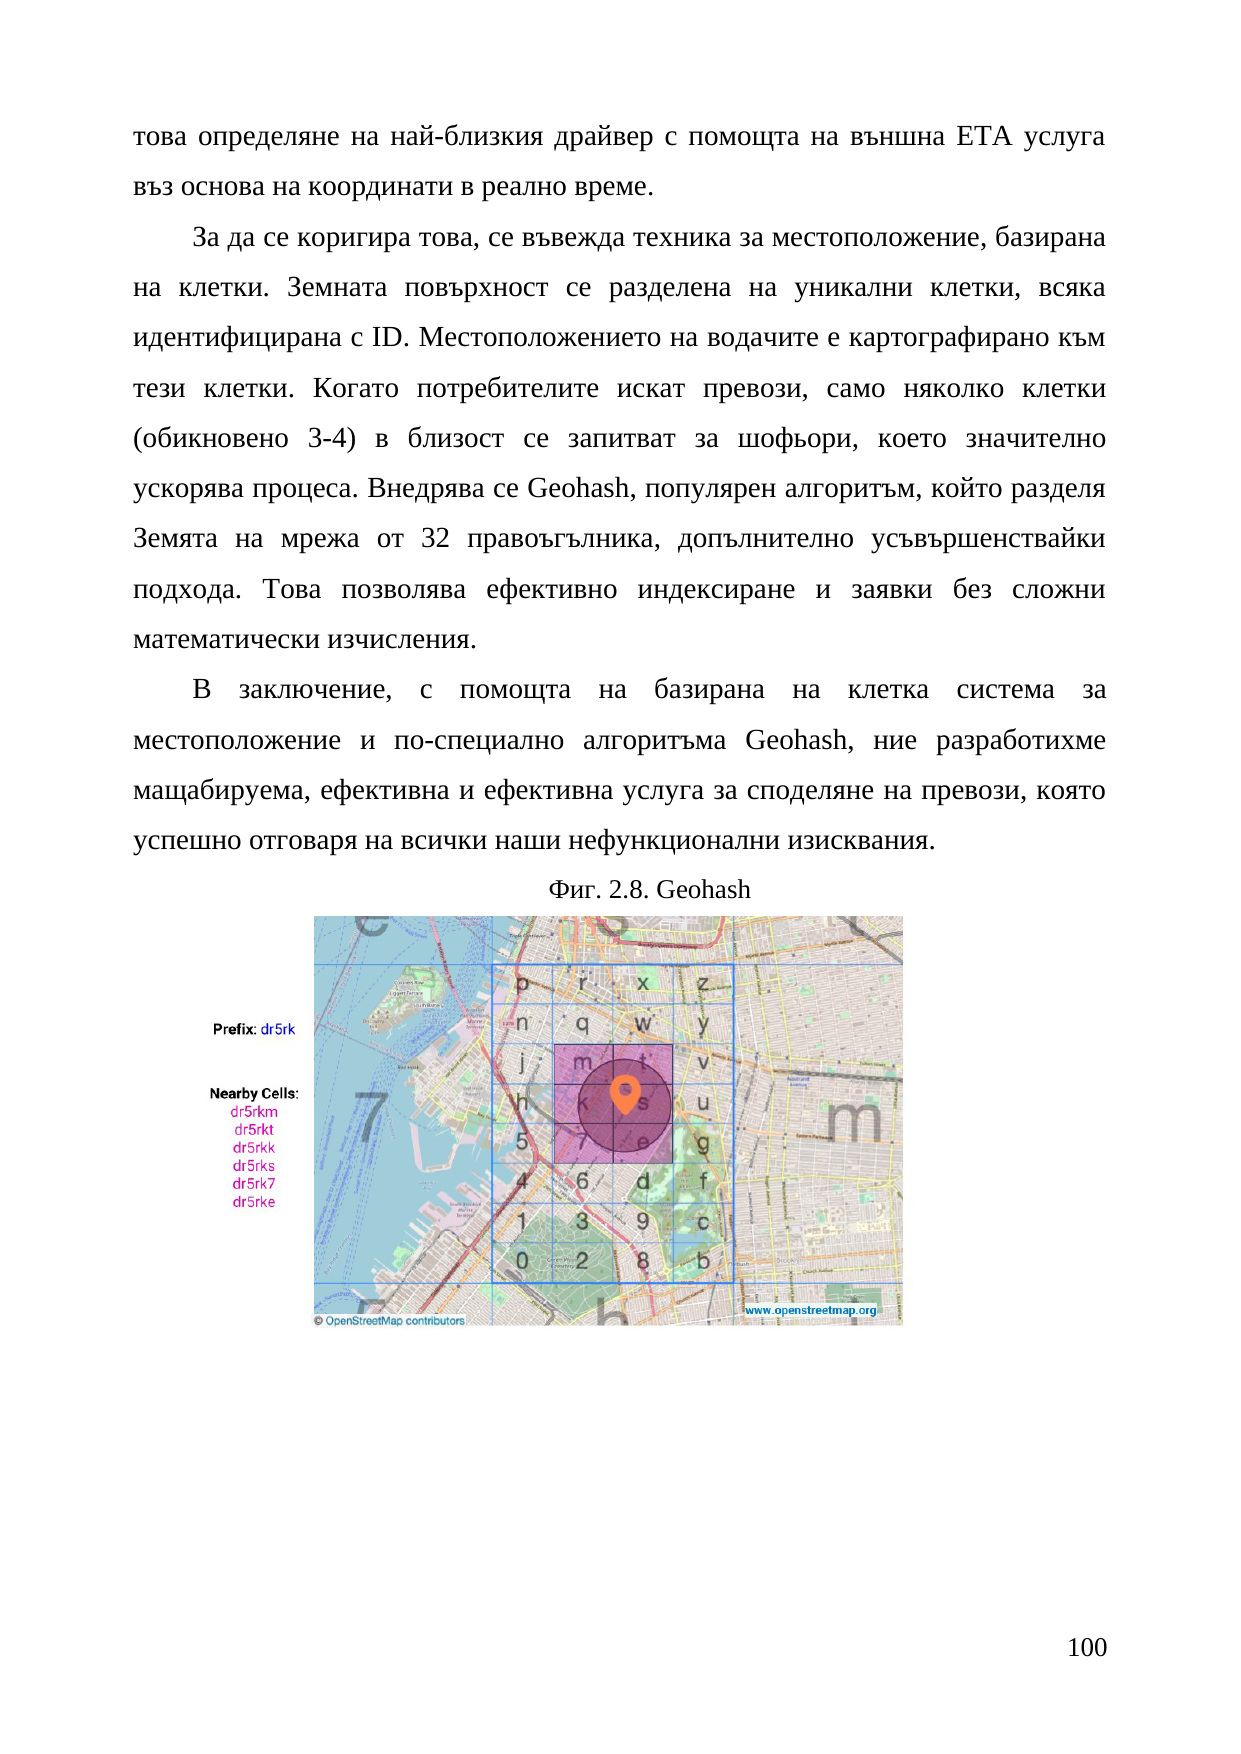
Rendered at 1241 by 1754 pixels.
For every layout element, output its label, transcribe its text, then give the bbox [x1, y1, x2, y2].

text За да се коригира това, се въвежда техника за местоположение, базирана на клетки. Земната повърхност се разделена на уникални клетки, всяка идентифицирана с ID. Местоположението на водачите е картографирано към тези клетки. Когато потребителите искат превози, само няколко клетки (обикновено 3-4) в близост се запитват за шофьори, което значително ускорява процеса. Внедрява се Geohash, популярен алгоритъм, който разделя Земята на мрежа от 32 правоъгълника, допълнително усъвършенствайки подхода. Това позволява ефективно индексиране и заявки без сложни математически изчисления. [133, 219, 1107, 655]
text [133, 118, 1107, 202]
text Фиг. 2.8. Geohash [133, 873, 1107, 904]
text В заключение, с помощта на базирана на клетка система за местоположение и по-специално алгоритъма Geohash, ние разработихме мащабируема, ефективна и ефективна услуга за споделяне на превози, която успешно отговаря на всички наши нефункционални изисквания. [133, 672, 1107, 856]
